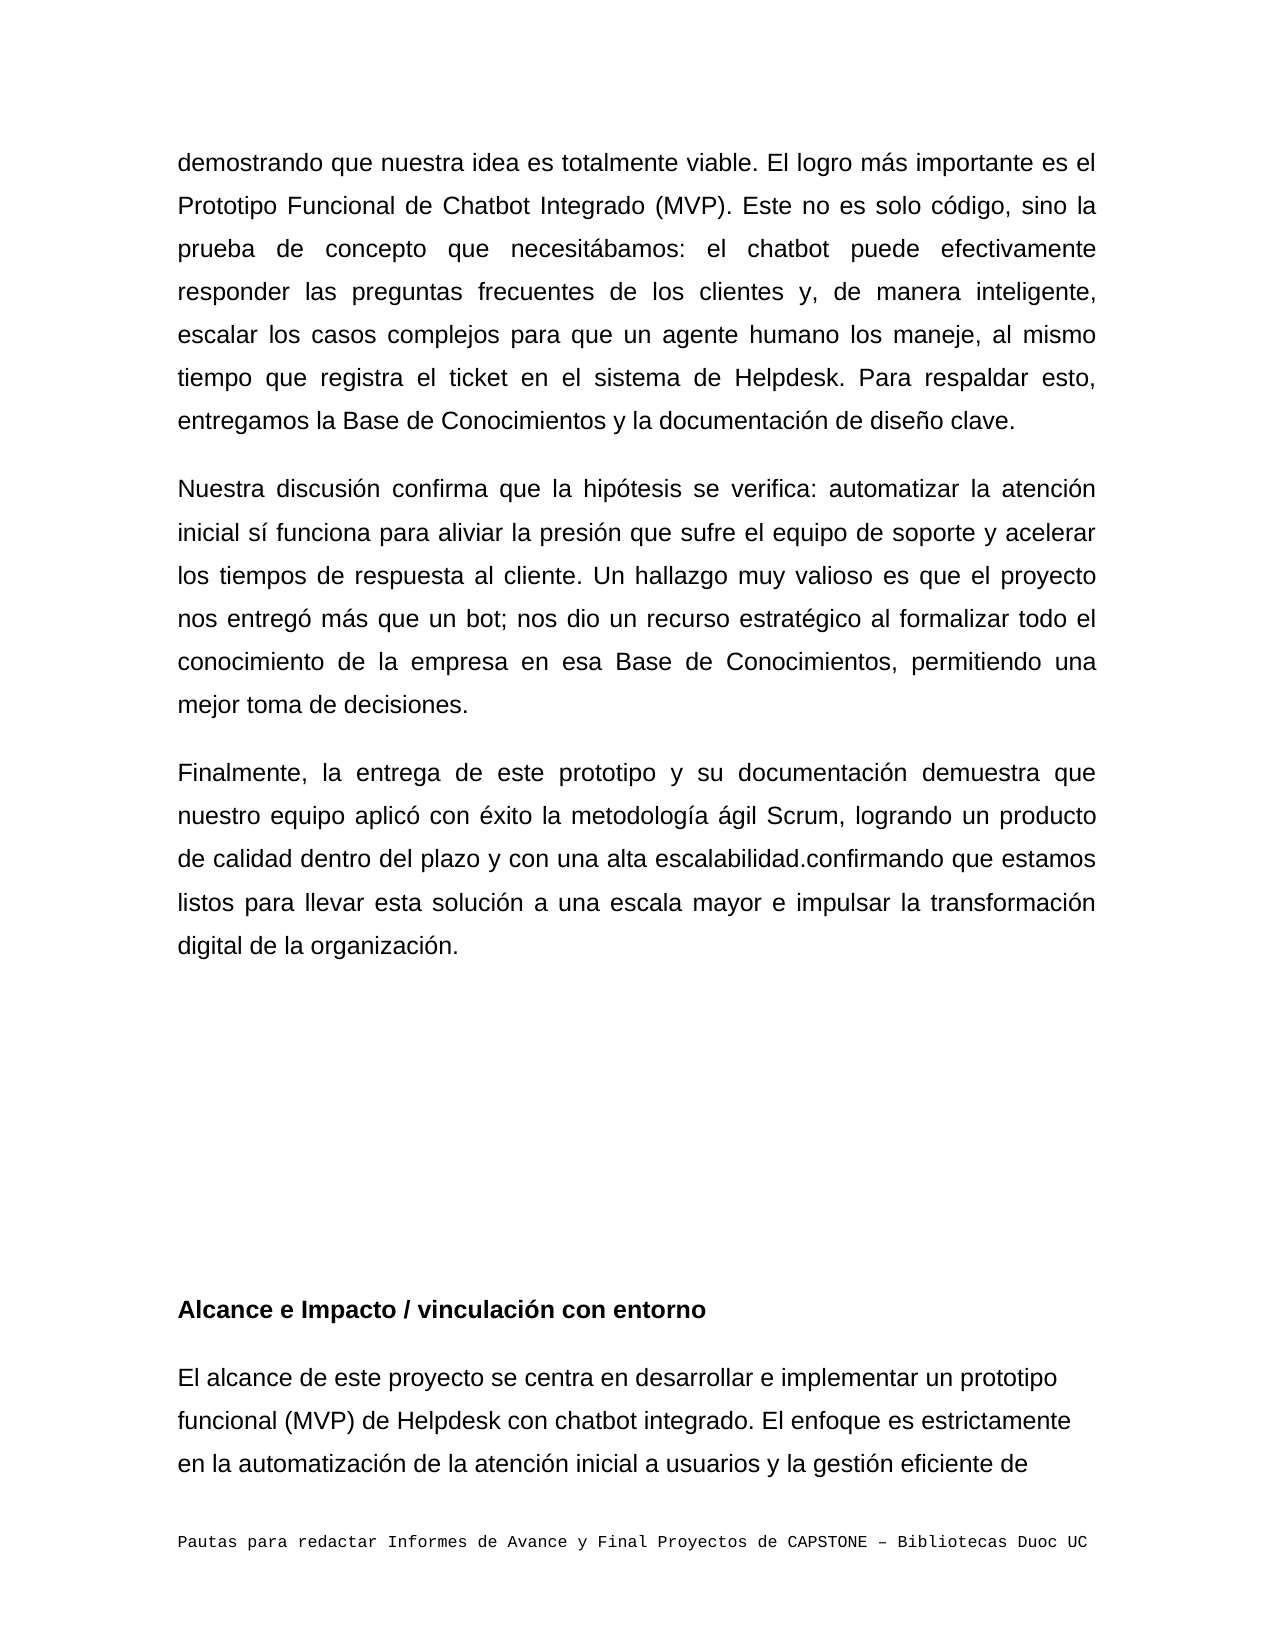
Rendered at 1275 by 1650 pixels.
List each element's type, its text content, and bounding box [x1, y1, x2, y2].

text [177, 1363, 1098, 1478]
text Finalmente, la entrega de este prototipo y su documentación demuestra que nuestro equipo aplicó con éxito la metodología ágil Scrum, logrando un producto de calidad dentro del plazo y con una alta escalabilidad.confirmando que estamos listos para llevar esta solución a una escala mayor e impulsar la transformación digital de la organización. [177, 758, 1098, 959]
subtitle Alcance e Impacto / vinculación con entorno [177, 1295, 1098, 1324]
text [177, 148, 1098, 435]
text Nuestra discusión confirma que la hipótesis se verifica: automatizar la atención inicial sí funciona para aliviar la presión que sufre el equipo de soporte y acelerar los tiempos de respuesta al cliente. Un hallazgo muy valioso es que el proyecto nos entregó más que un bot; nos dio un recurso estratégico al formalizar todo el conocimiento de la empresa en esa Base de Conocimientos, permitiendo una mejor toma de decisiones. [177, 474, 1098, 719]
